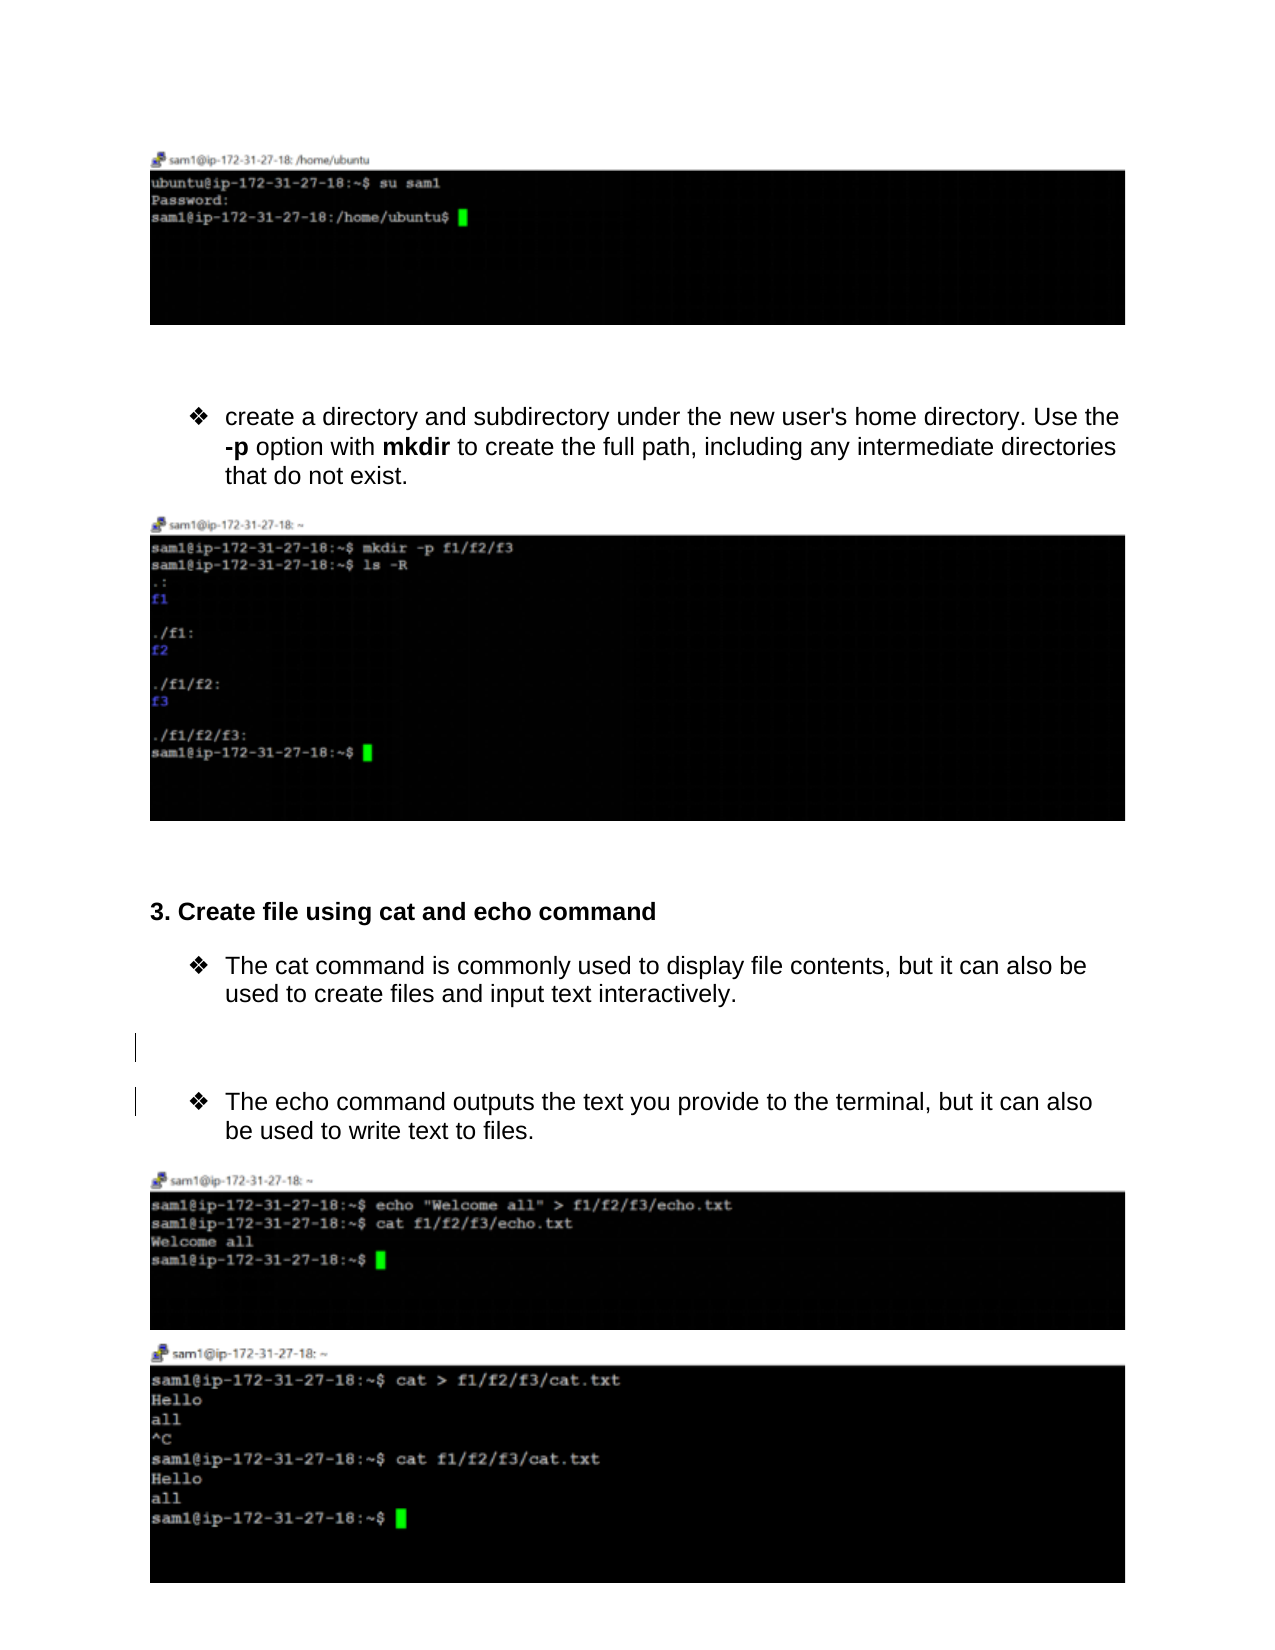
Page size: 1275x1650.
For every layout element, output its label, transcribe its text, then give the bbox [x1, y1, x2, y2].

picture [150, 1341, 1125, 1583]
picture [150, 514, 1125, 821]
list The echo command outputs the text you provide to the terminal, but it can also be used to write text to files. [187, 1087, 1125, 1144]
picture [150, 1169, 1125, 1330]
picture [150, 150, 1125, 325]
list create a directory and subdirectory under the new user's home directory. Use the -p option with mkdir to create the full path, including any intermediate directories that do not exist. [187, 401, 1125, 489]
text 3. Create file using cat and echo command [150, 897, 1125, 926]
list The cat command is commonly used to display file contents, but it can also be used to create files and input text interactively. [187, 951, 1125, 1008]
